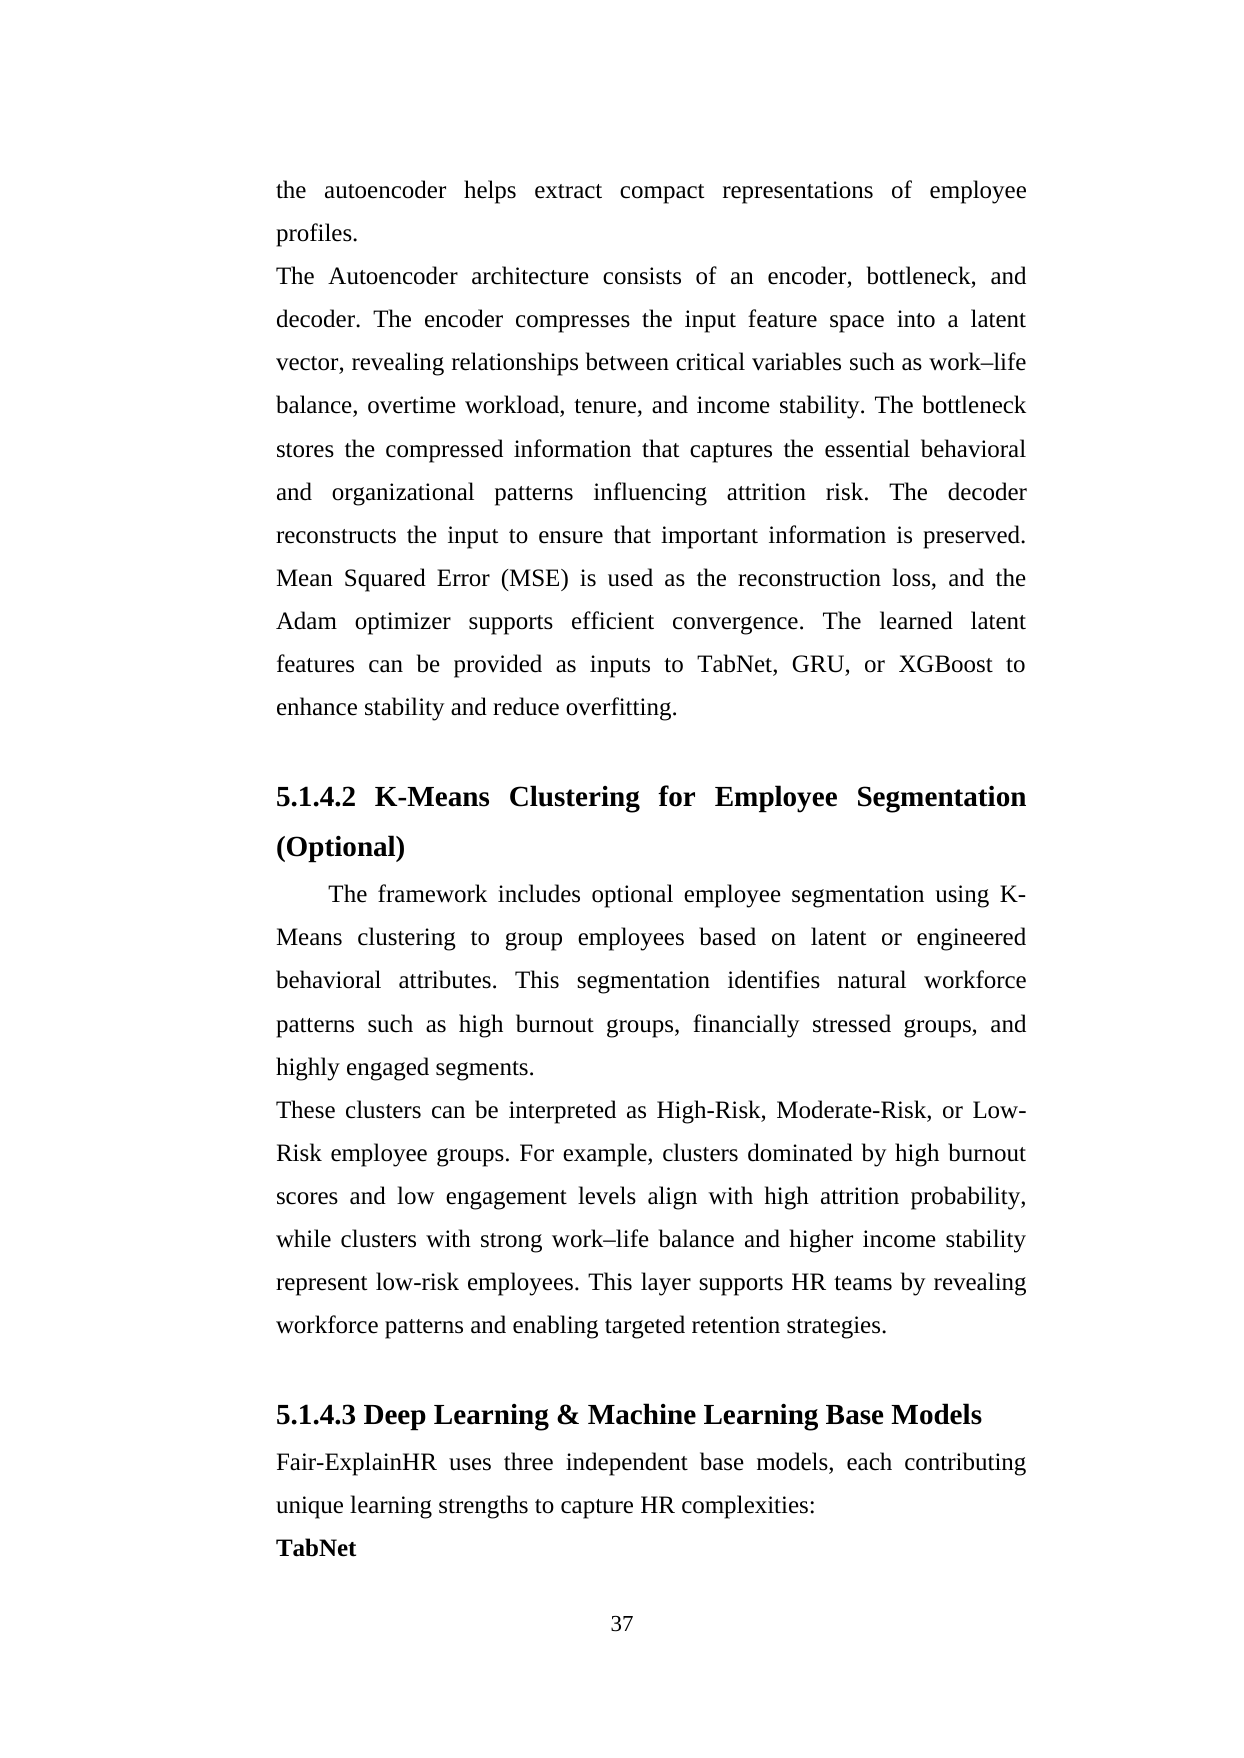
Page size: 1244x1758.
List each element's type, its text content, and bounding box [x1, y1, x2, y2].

text Fair-ExplainHR uses three independent base models, each contributing unique learning strengths to capture HR complexities: [276, 1447, 1027, 1519]
text The Autoencoder architecture consists of an encoder, bottleneck, and decoder. The encoder compresses the input feature space into a latent vector, revealing relationships between critical variables such as work–life balance, overtime workload, tenure, and income stability. The bottleneck stores the compressed information that captures the essential behavioral and organizational patterns influencing attrition risk. The decoder reconstructs the input to ensure that important information is preserved. Mean Squared Error (MSE) is used as the reconstruction loss, and the Adam optimizer supports efficient convergence. The learned latent features can be provided as inputs to TabNet, GRU, or XGBoost to enhance stability and reduce overfitting. [276, 261, 1027, 721]
text These clusters can be interpreted as High-Risk, Moderate-Risk, or Low-Risk employee groups. For example, clusters dominated by high burnout scores and low engagement levels align with high attrition probability, while clusters with strong work–life balance and higher income stability represent low-risk employees. This layer supports HR teams by revealing workforce patterns and enabling targeted retention strategies. [276, 1095, 1027, 1339]
text 5.1.4.3 Deep Learning & Machine Learning Base Models [276, 1397, 1027, 1430]
text The framework includes optional employee segmentation using K-Means clustering to group employees based on latent or engineered behavioral attributes. This segmentation identifies natural workforce patterns such as high burnout groups, financially stressed groups, and highly engaged segments. [276, 879, 1027, 1081]
text 5.1.4.2 K-Means Clustering for Employee Segmentation (Optional) [276, 779, 1027, 863]
text TabNet [276, 1533, 1027, 1562]
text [276, 175, 1027, 247]
